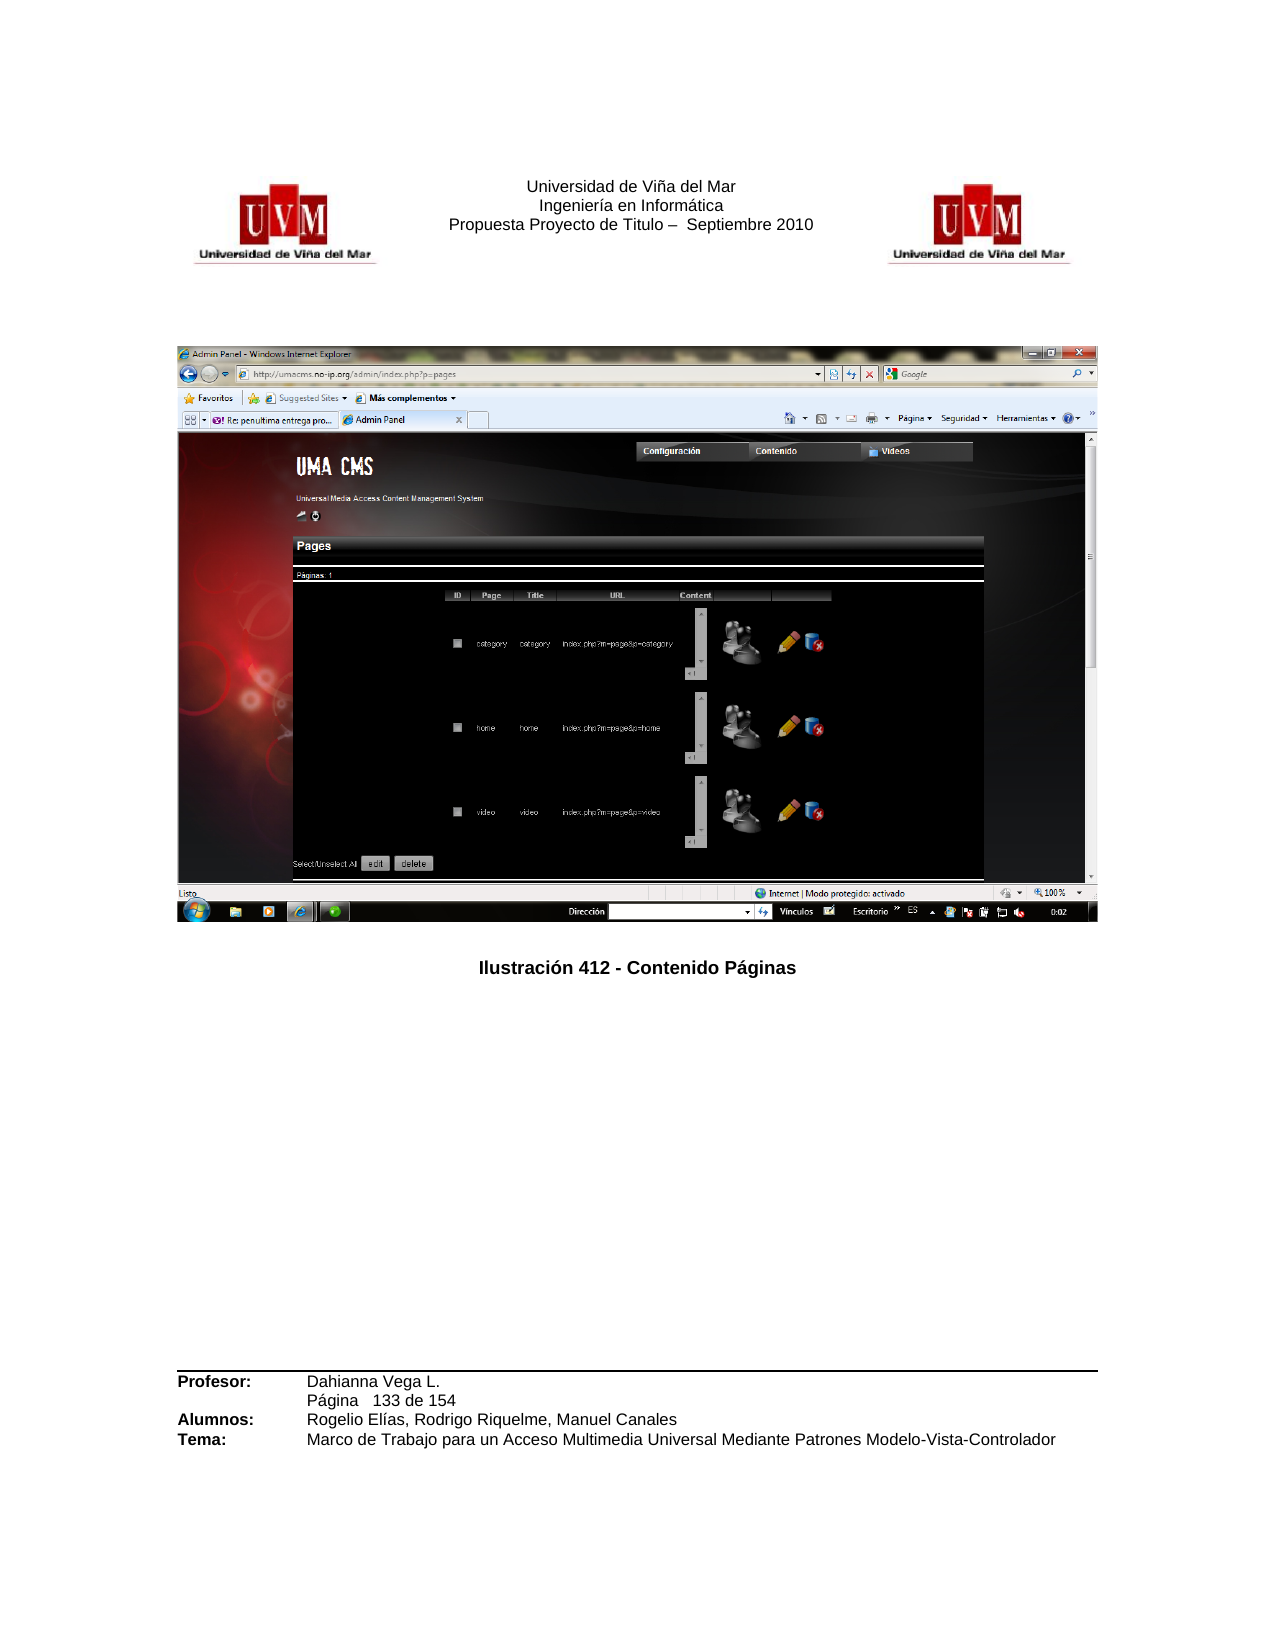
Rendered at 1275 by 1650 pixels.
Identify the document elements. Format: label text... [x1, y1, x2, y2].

picture [871, 176, 1084, 267]
picture [177, 346, 1098, 922]
picture [177, 176, 390, 267]
